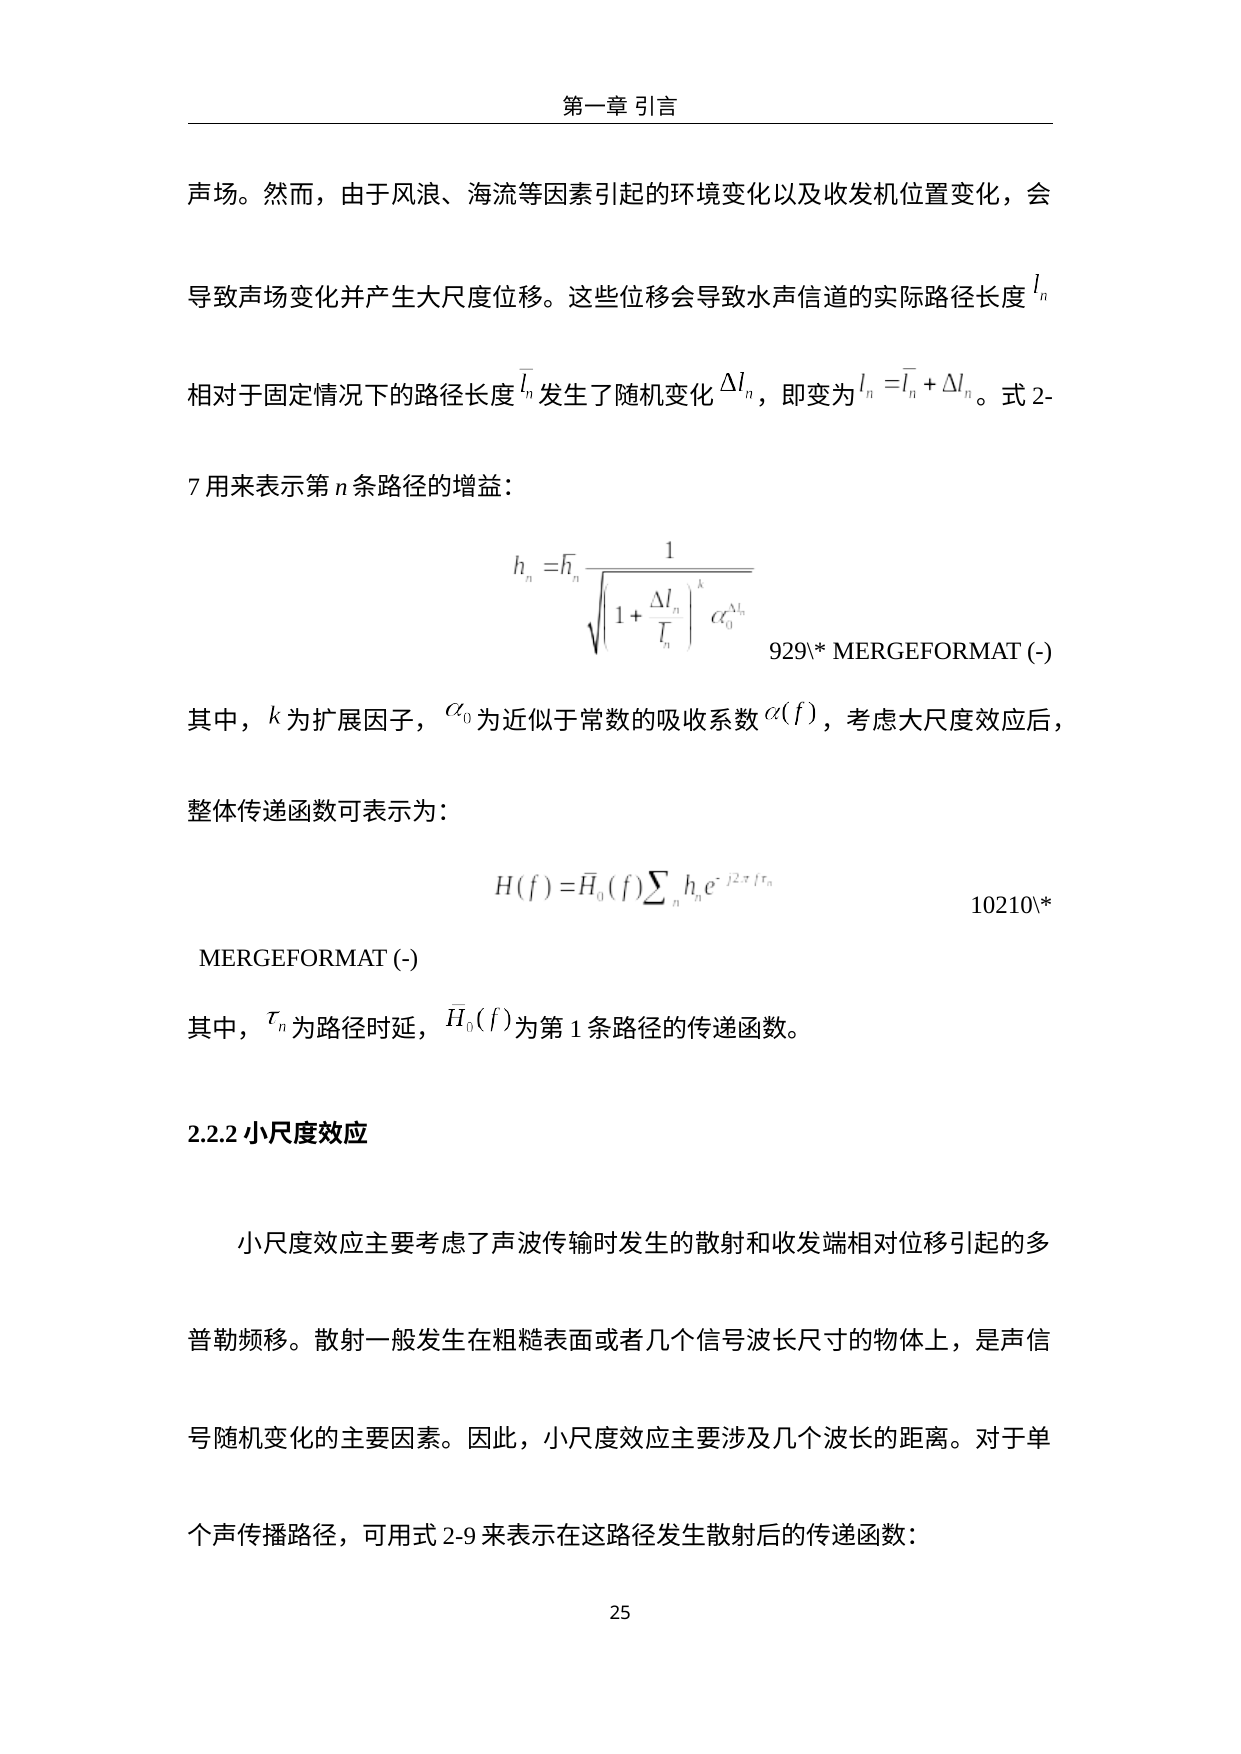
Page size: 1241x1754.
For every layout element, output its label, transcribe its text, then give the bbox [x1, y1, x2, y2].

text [187, 160, 1053, 517]
subtitle 2.2.2 小尺度效应 [187, 1099, 1053, 1164]
text 其中，为扩展因子，为近似于常数的吸收系数，考虑大尺度效应后，整体传递函数可表示为： [187, 680, 1053, 842]
text 其中，为路径时延，为第1条路径的传递函数。 [187, 988, 1053, 1053]
text 小尺度效应主要考虑了声波传输时发生的散射和收发端相对位移引起的多普勒频移。散射一般发生在粗糙表面或者几个信号波长尺寸的物体上，是声信号随机变化的主要因素。因此，小尺度效应主要涉及几个波长的距离。对于单个声传播路径，可用式2-9来表示在这路径发生散射后的传递函数： [187, 1209, 1053, 1566]
